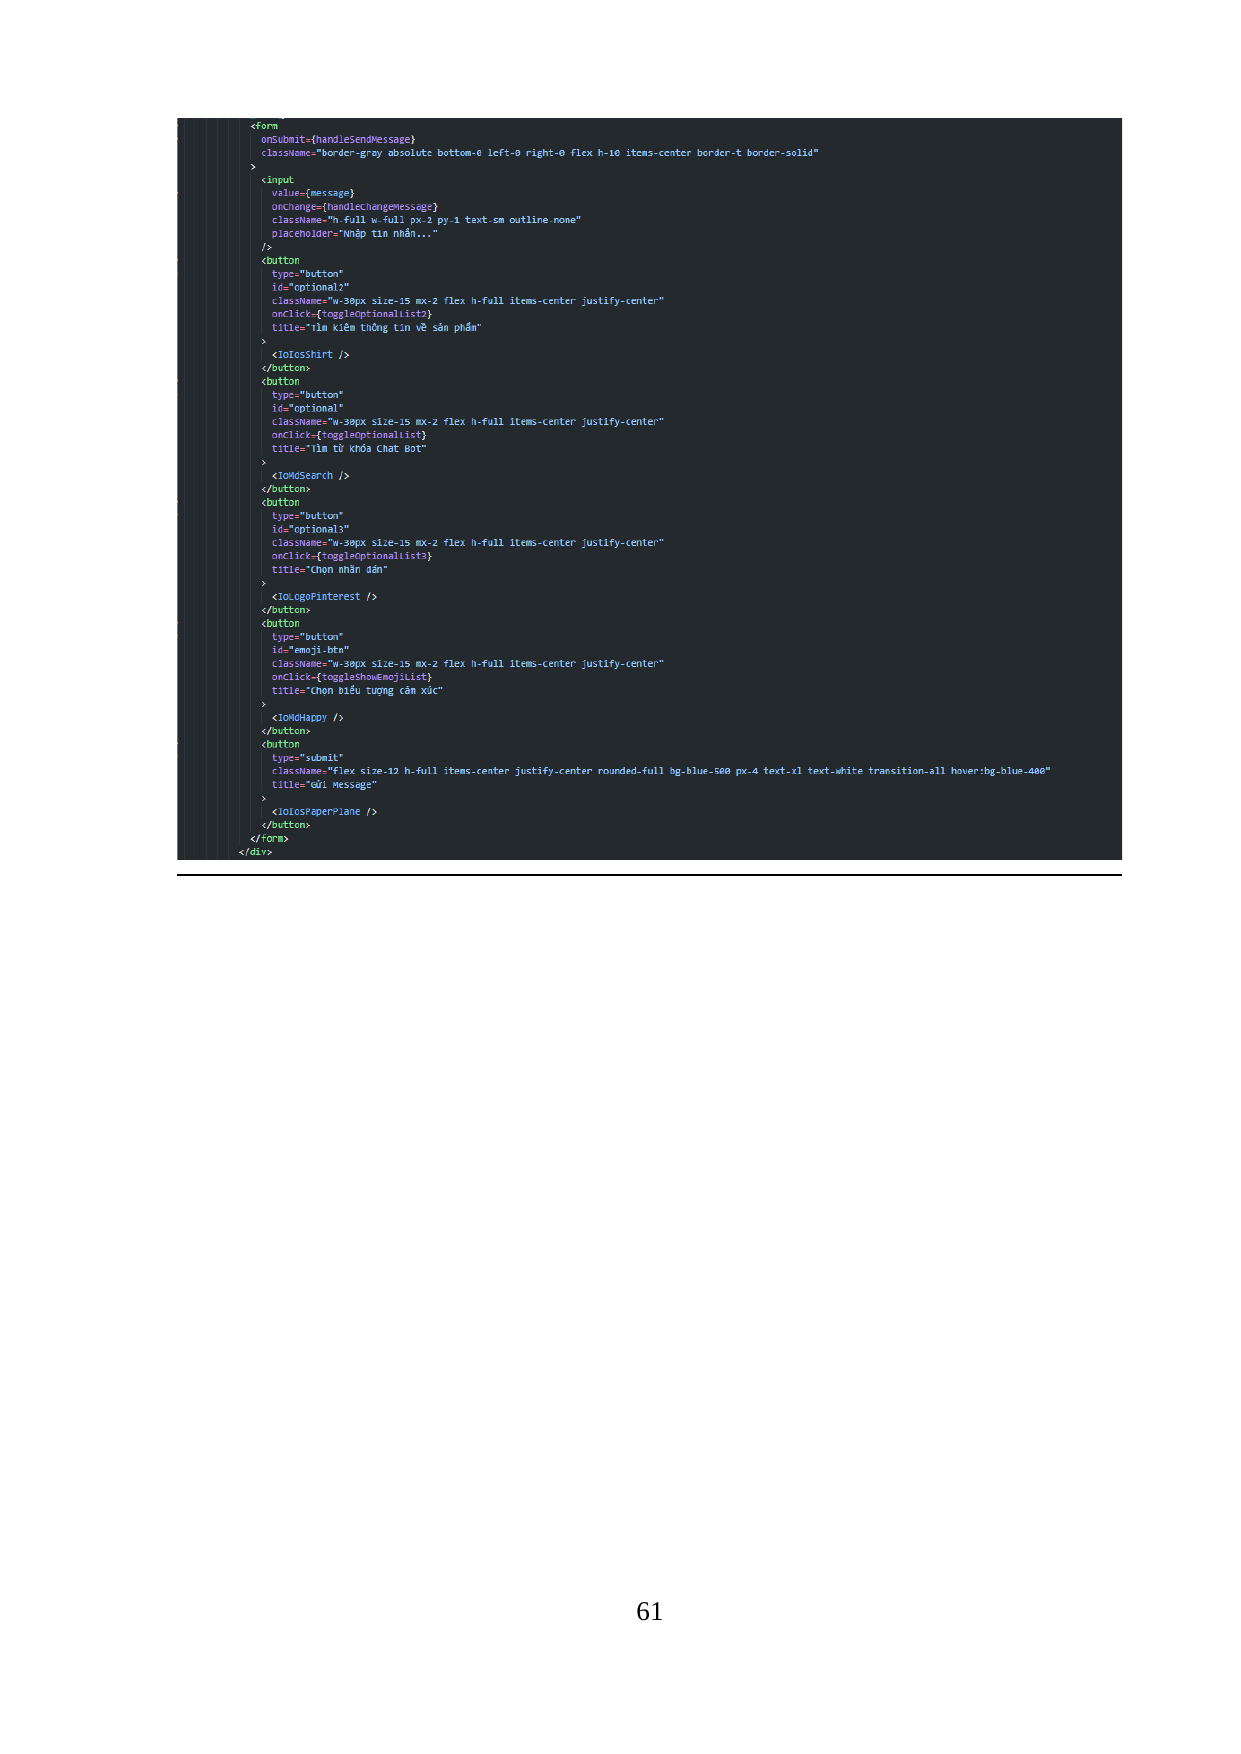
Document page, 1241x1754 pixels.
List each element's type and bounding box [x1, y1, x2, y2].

picture [177, 118, 1123, 860]
